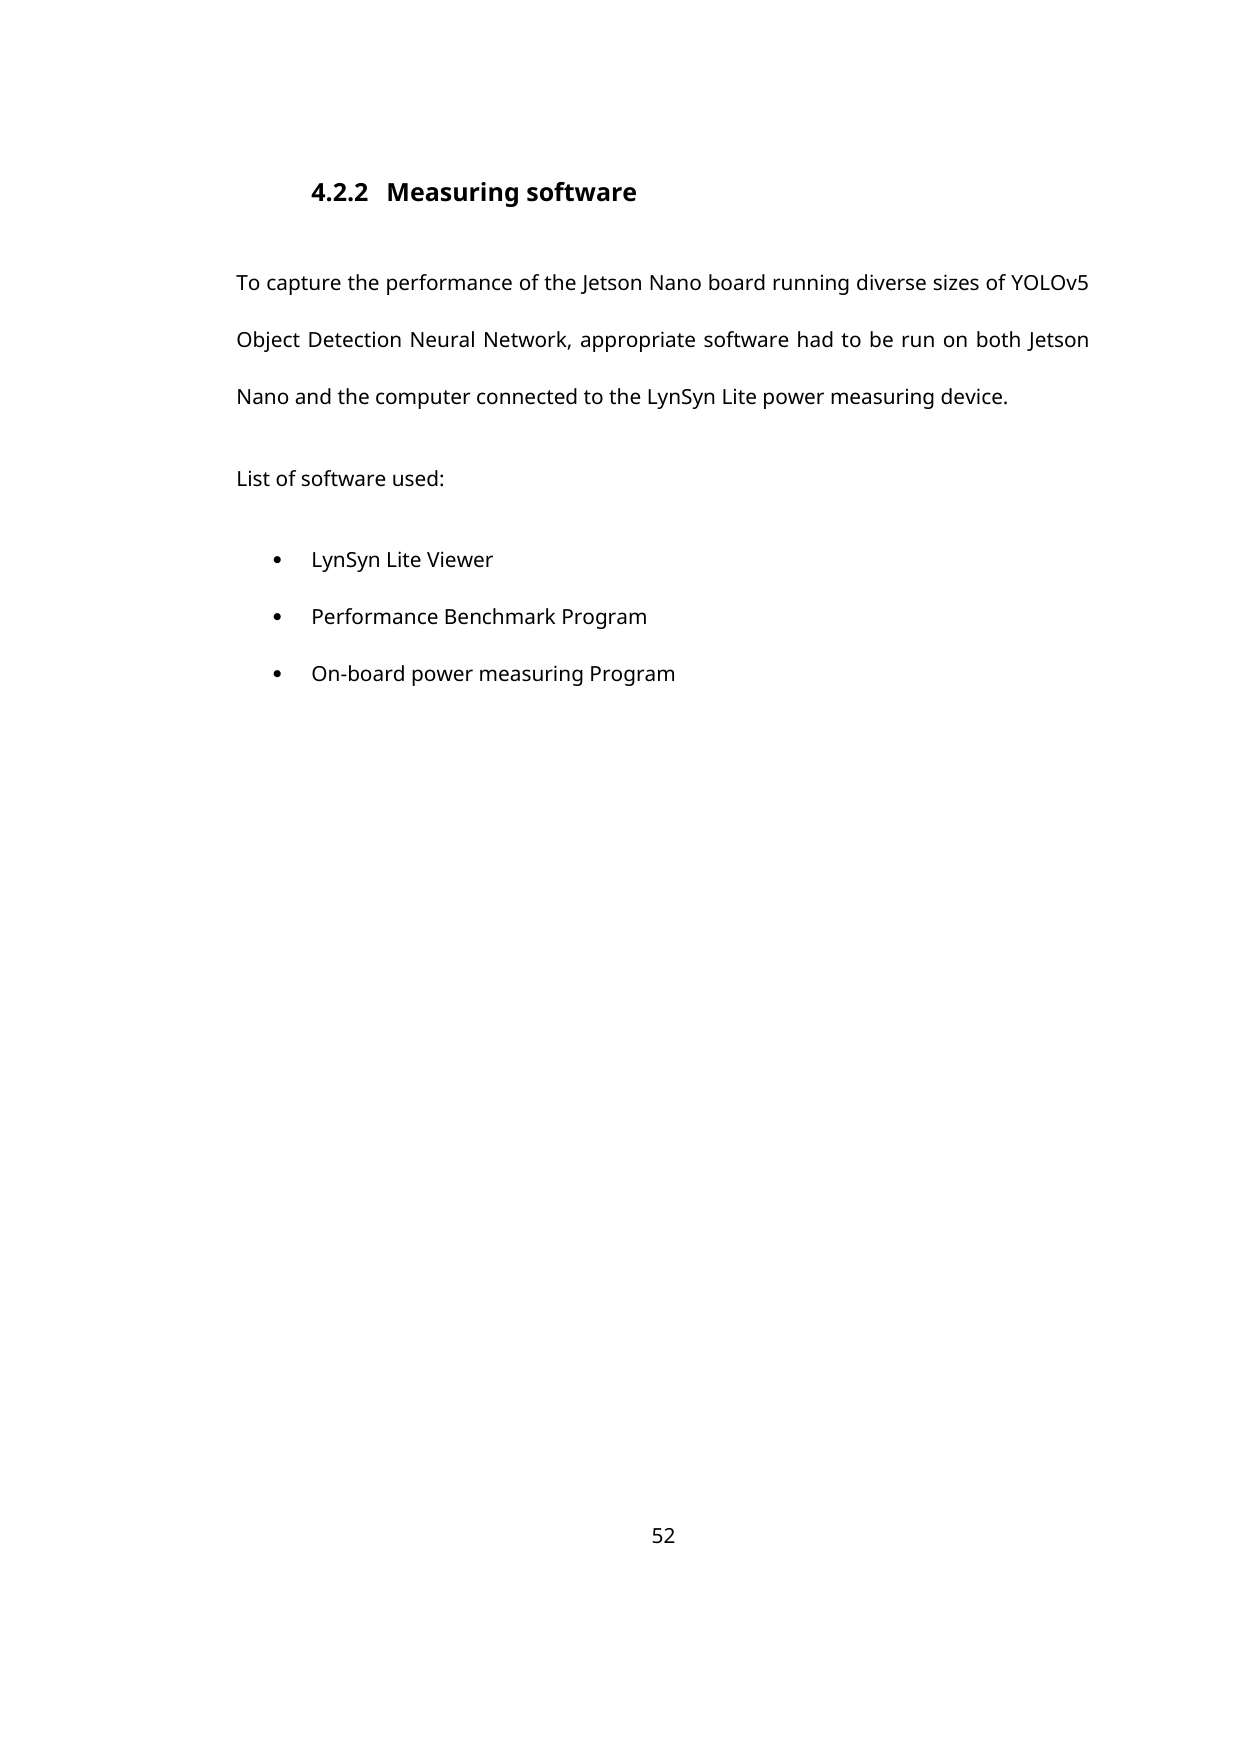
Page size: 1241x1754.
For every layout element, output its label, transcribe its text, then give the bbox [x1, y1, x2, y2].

text To capture the performance of the Jetson Nano board running diverse sizes of YOLOv5 Object Detection Neural Network, appropriate software had to be run on both Jetson Nano and the computer connected to the LynSyn Lite power measuring device. [236, 268, 1090, 410]
list Performance Benchmark Program [274, 602, 1090, 631]
subtitle Measuring software [311, 175, 1090, 209]
text List of software used: [236, 464, 1090, 492]
list LynSyn Lite Viewer [274, 546, 1090, 574]
list On-board power measuring Program [274, 659, 1090, 688]
